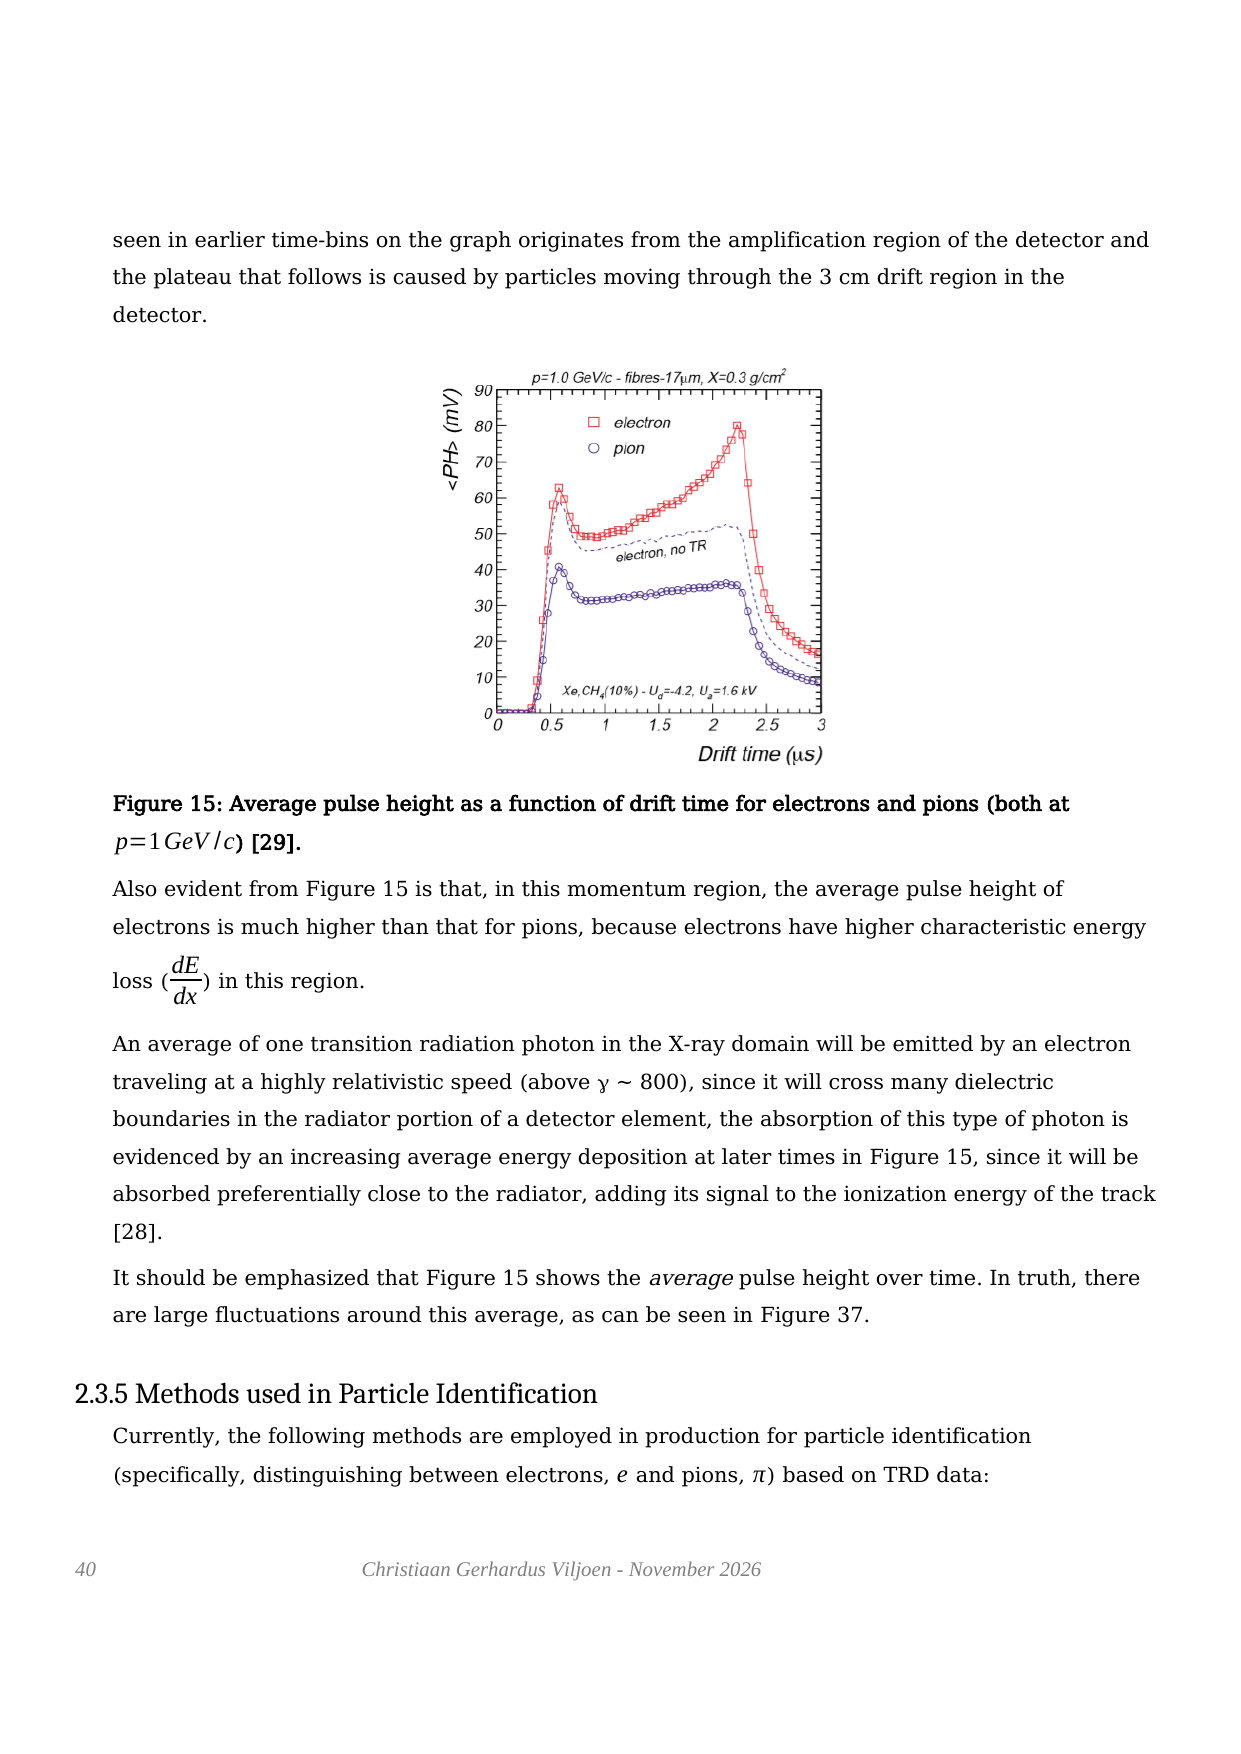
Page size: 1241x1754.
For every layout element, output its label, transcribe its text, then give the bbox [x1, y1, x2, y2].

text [112, 227, 1165, 327]
text An average of one transition radiation photon in the X-ray domain will be emitted by an electron traveling at a highly relativistic speed (above ~ 800), since it will cross many dielectric boundaries in the radiator portion of a detector element, the absorption of this type of photon is evidenced by an increasing average energy deposition at later times in Figure 15, since it will be absorbed preferentially close to the radiator, adding its signal to the ionization energy of the track . [112, 1031, 1165, 1243]
subtitle Methods used in Particle Identification [75, 1377, 1165, 1410]
text Also evident from Figure 15 is that, in this momentum region, the average pulse height of electrons is much higher than that for pions, because electrons have higher characteristic energy loss () in this region. [112, 876, 1165, 1010]
text Figure 15: Average pulse height as a function of drift time for electrons and pions (both at ). [112, 790, 1165, 855]
text Currently, the following methods are employed in production for particle identification (specifically, distinguishing between electrons, and pions, ) based on TRD data: [112, 1423, 1165, 1488]
text It should be emphasized that Figure 15 shows the average pulse height over time. In truth, there are large fluctuations around this average, as can be seen in Figure 37. [112, 1264, 1165, 1327]
picture [427, 347, 864, 770]
